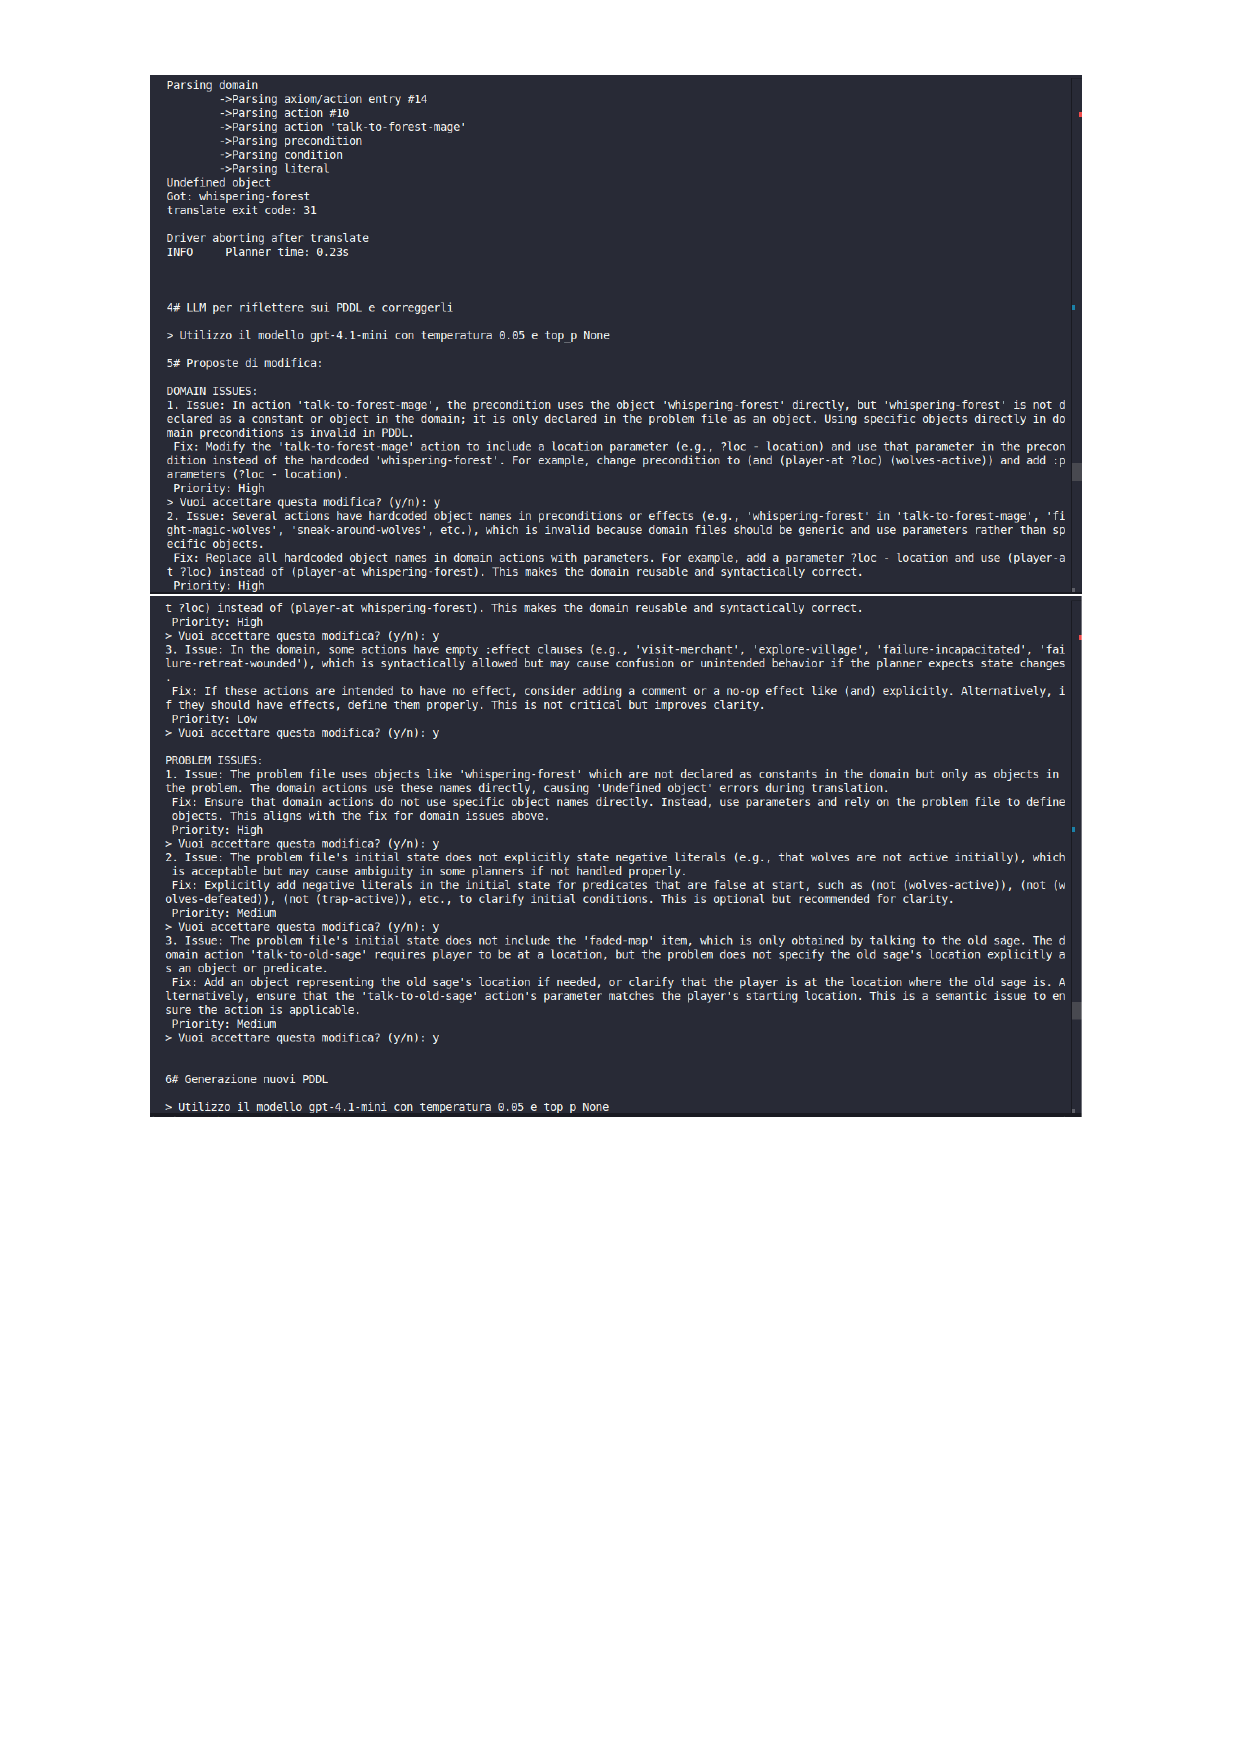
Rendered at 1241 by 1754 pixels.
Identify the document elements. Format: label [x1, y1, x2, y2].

picture [150, 596, 1082, 1117]
picture [150, 75, 1082, 594]
